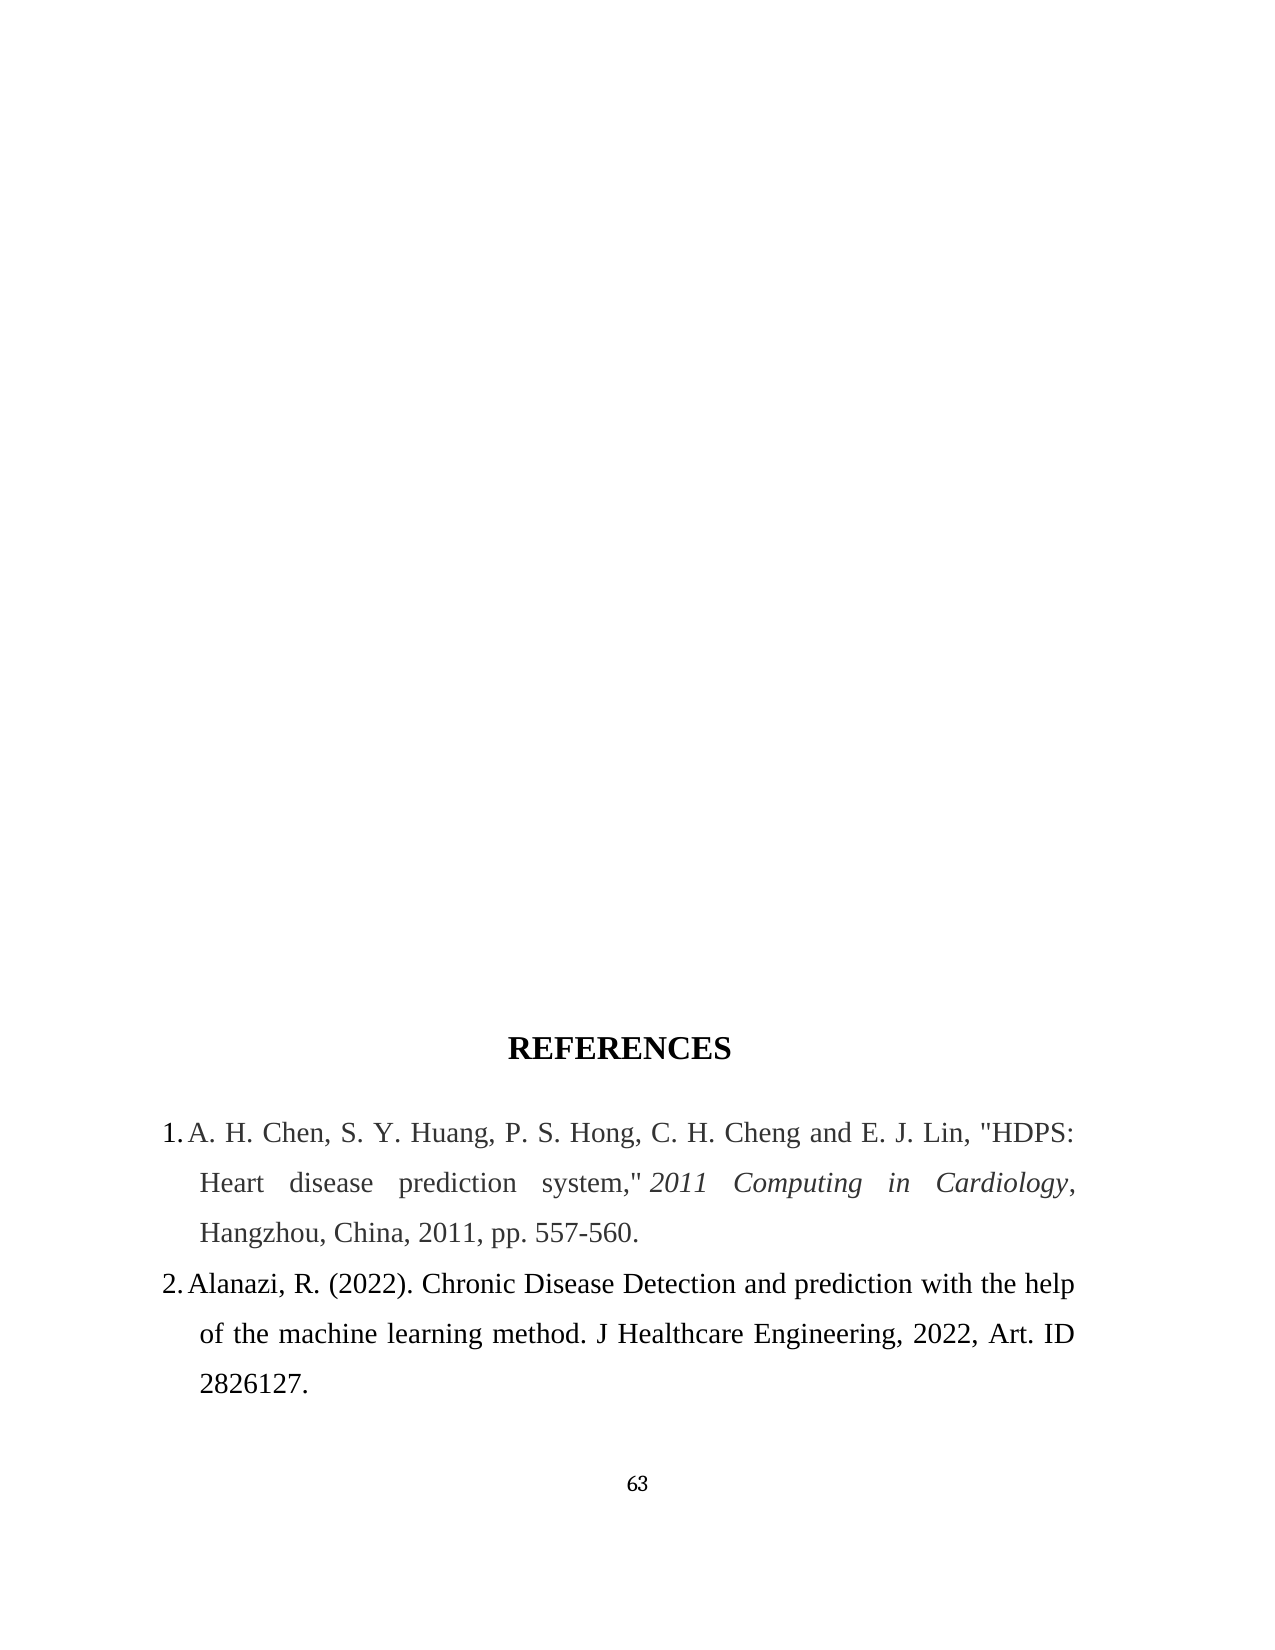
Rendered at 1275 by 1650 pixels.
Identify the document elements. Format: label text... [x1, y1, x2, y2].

text REFERENCES [199, 1028, 1076, 1067]
list Alanazi, R. (2022). Chronic Disease Detection and prediction with the help of the machine learning method. J Healthcare Engineering, 2022, Art. ID 2826127. [162, 1295, 1076, 1429]
list A. H. Chen, S. Y. Huang, P. S. Hong, C. H. Cheng and E. J. Lin, "HDPS: Heart disease prediction system," 2011 Computing in Cardiology, Hangzhou, China, 2011, pp. 557-560. [162, 1115, 1076, 1249]
